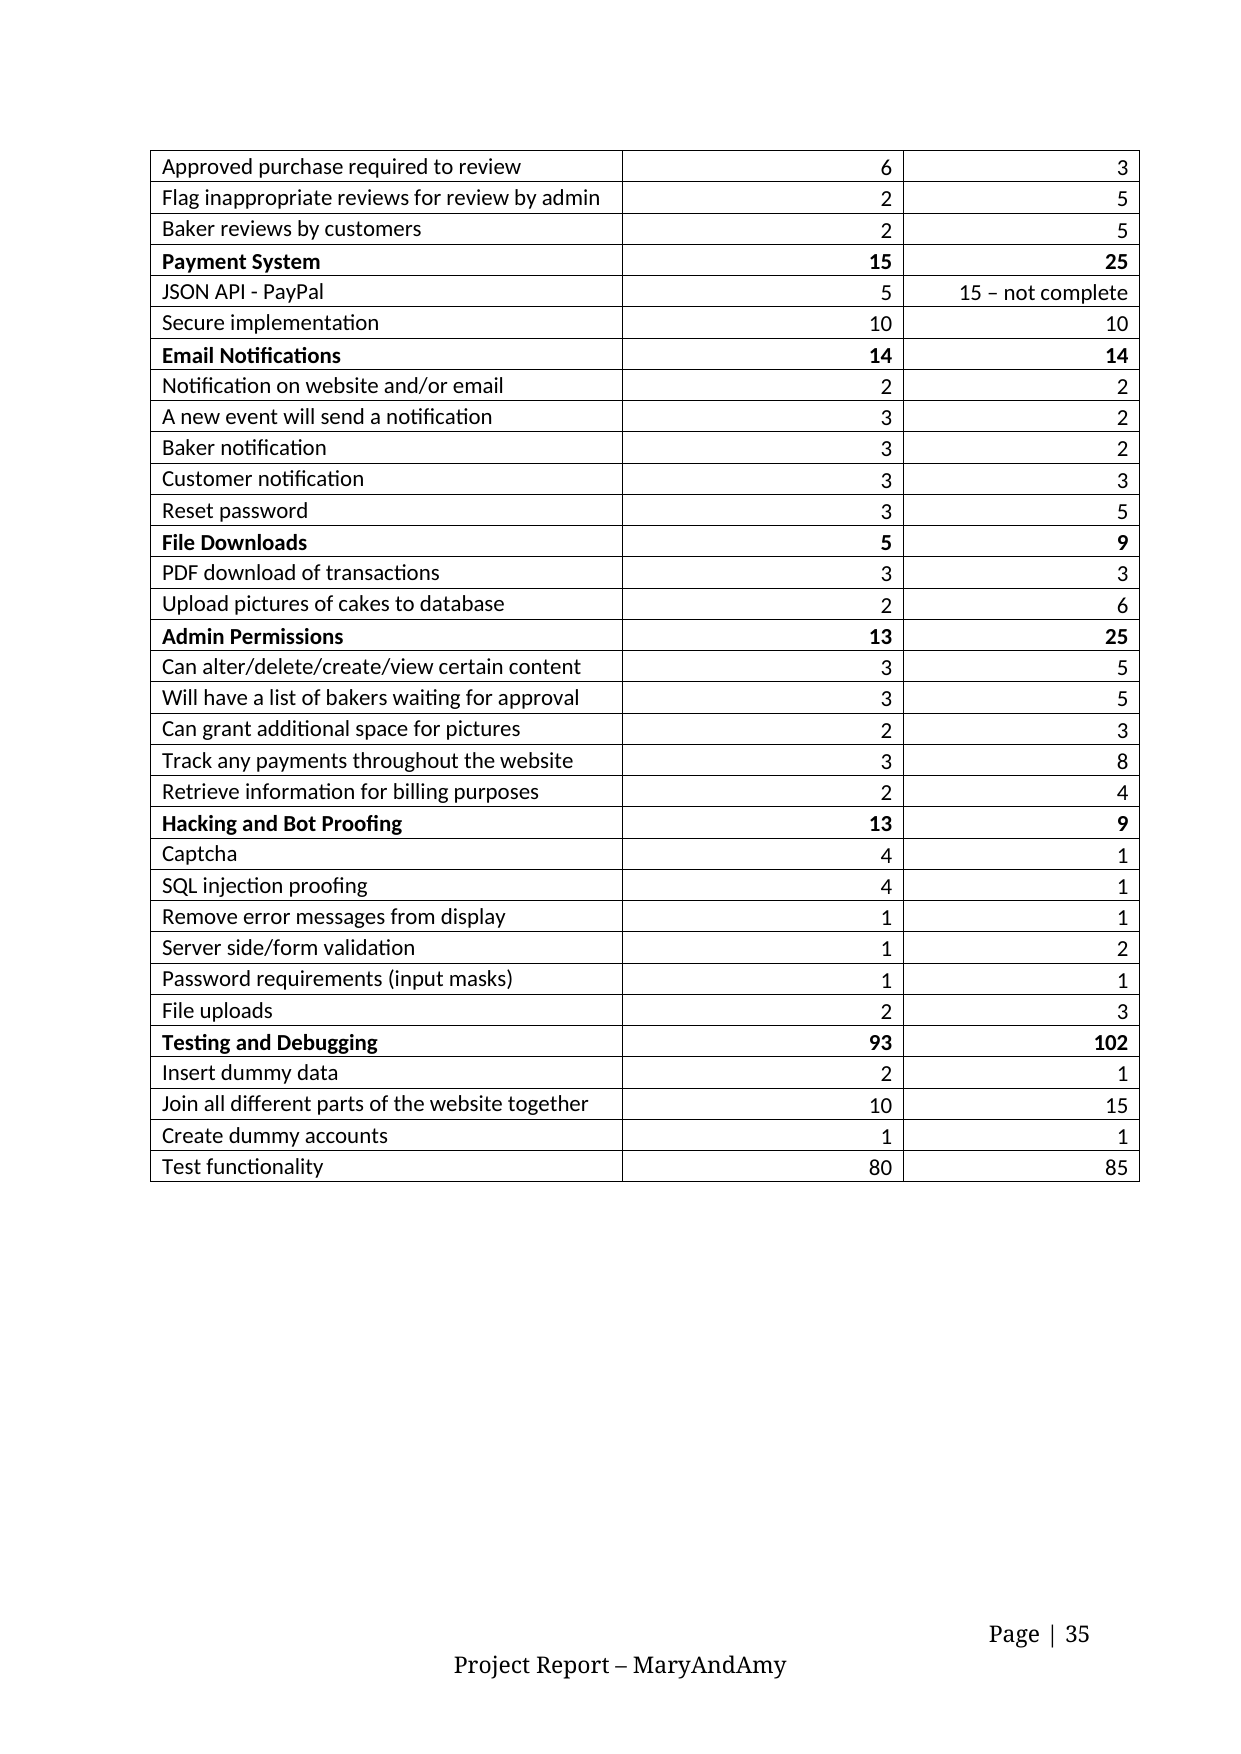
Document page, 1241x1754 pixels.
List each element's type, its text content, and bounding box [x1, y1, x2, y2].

table_cell 13 [623, 620, 903, 650]
table_cell Flag inappropriate reviews for review by admin [151, 182, 622, 212]
table_cell Baker reviews by customers [151, 214, 622, 244]
table_cell 9 [904, 526, 1139, 556]
table_cell Testing and Debugging [151, 1026, 622, 1056]
table_cell Hacking and Bot Proofing [151, 807, 622, 837]
table_cell 2 [904, 370, 1139, 400]
table_cell Approved purchase required to review [151, 151, 622, 181]
table_cell 2 [904, 932, 1139, 962]
table_cell 15 [623, 245, 903, 275]
table_cell Notification on website and/or email [151, 370, 622, 400]
table_cell 5 [904, 682, 1139, 712]
table_cell 102 [904, 1026, 1139, 1056]
table_cell SQL injection proofing [151, 870, 622, 900]
table_cell 14 [904, 339, 1139, 369]
table_cell Payment System [151, 245, 622, 275]
table_cell JSON API - PayPal [151, 276, 622, 306]
table_cell 3 [623, 651, 903, 681]
table_cell 25 [904, 245, 1139, 275]
table_cell 5 [623, 276, 903, 306]
table_cell 1 [904, 870, 1139, 900]
table_cell 10 [623, 307, 903, 337]
table_cell 3 [623, 401, 903, 431]
table_cell 3 [623, 557, 903, 587]
table_cell Remove error messages from display [151, 901, 622, 931]
table_cell Track any payments throughout the website [151, 745, 622, 775]
table_cell 4 [623, 870, 903, 900]
table_cell 8 [904, 745, 1139, 775]
table_cell 3 [623, 432, 903, 462]
table_cell Can grant additional space for pictures [151, 714, 622, 744]
table_cell 1 [904, 901, 1139, 931]
table_cell PDF download of transactions [151, 557, 622, 587]
table_cell 13 [623, 807, 903, 837]
table_cell 1 [623, 964, 903, 994]
table_cell Will have a list of bakers waiting for approval [151, 682, 622, 712]
table_cell 4 [904, 776, 1139, 806]
table_cell 2 [623, 776, 903, 806]
table_cell 3 [904, 151, 1139, 181]
table_cell Test functionality [151, 1151, 622, 1181]
table_cell Admin Permissions [151, 620, 622, 650]
table_cell 80 [623, 1151, 903, 1181]
table_cell 5 [904, 495, 1139, 525]
table_cell 5 [623, 526, 903, 556]
table_cell 3 [904, 557, 1139, 587]
table_cell Upload pictures of cakes to database [151, 589, 622, 619]
table_cell 6 [904, 589, 1139, 619]
table_cell 1 [623, 932, 903, 962]
table_cell Reset password [151, 495, 622, 525]
table_cell Join all different parts of the website together [151, 1089, 622, 1119]
table_cell 3 [623, 745, 903, 775]
table_cell Baker notification [151, 432, 622, 462]
table_cell 2 [623, 1057, 903, 1087]
table_cell 3 [904, 714, 1139, 744]
table_cell 2 [623, 995, 903, 1025]
table_cell 15 – not complete [904, 276, 1139, 306]
table_cell 2 [623, 589, 903, 619]
table_cell 6 [623, 151, 903, 181]
table_cell Password requirements (input masks) [151, 964, 622, 994]
table_cell Can alter/delete/create/view certain content [151, 651, 622, 681]
table_cell Secure implementation [151, 307, 622, 337]
table_cell 3 [623, 682, 903, 712]
table_cell Create dummy accounts [151, 1120, 622, 1150]
table_cell 1 [623, 901, 903, 931]
table_cell 1 [904, 839, 1139, 869]
table_cell 93 [623, 1026, 903, 1056]
table_cell 1 [904, 964, 1139, 994]
table_cell Retrieve information for billing purposes [151, 776, 622, 806]
table_cell 10 [904, 307, 1139, 337]
table_cell Server side/form validation [151, 932, 622, 962]
table_cell 2 [904, 432, 1139, 462]
table_cell Customer notification [151, 464, 622, 494]
table_cell 2 [904, 401, 1139, 431]
table_cell 5 [904, 182, 1139, 212]
table_cell 2 [623, 714, 903, 744]
table_cell 5 [904, 651, 1139, 681]
table_cell 10 [623, 1089, 903, 1119]
table_cell File Downloads [151, 526, 622, 556]
table_cell 5 [904, 214, 1139, 244]
table_cell 3 [623, 464, 903, 494]
table_cell A new event will send a notification [151, 401, 622, 431]
table_cell File uploads [151, 995, 622, 1025]
table_cell Insert dummy data [151, 1057, 622, 1087]
table_cell Captcha [151, 839, 622, 869]
table_cell Email Notifications [151, 339, 622, 369]
table_cell 9 [904, 807, 1139, 837]
table_cell 3 [904, 995, 1139, 1025]
table_cell 25 [904, 620, 1139, 650]
table_cell 2 [623, 182, 903, 212]
table_cell 1 [904, 1120, 1139, 1150]
table_cell 85 [904, 1151, 1139, 1181]
table_cell 4 [623, 839, 903, 869]
table_cell 3 [623, 495, 903, 525]
table_cell 3 [904, 464, 1139, 494]
table_cell 14 [623, 339, 903, 369]
table_cell 1 [904, 1057, 1139, 1087]
table_cell 2 [623, 214, 903, 244]
table_cell 1 [623, 1120, 903, 1150]
table_cell 15 [904, 1089, 1139, 1119]
table_cell 2 [623, 370, 903, 400]
